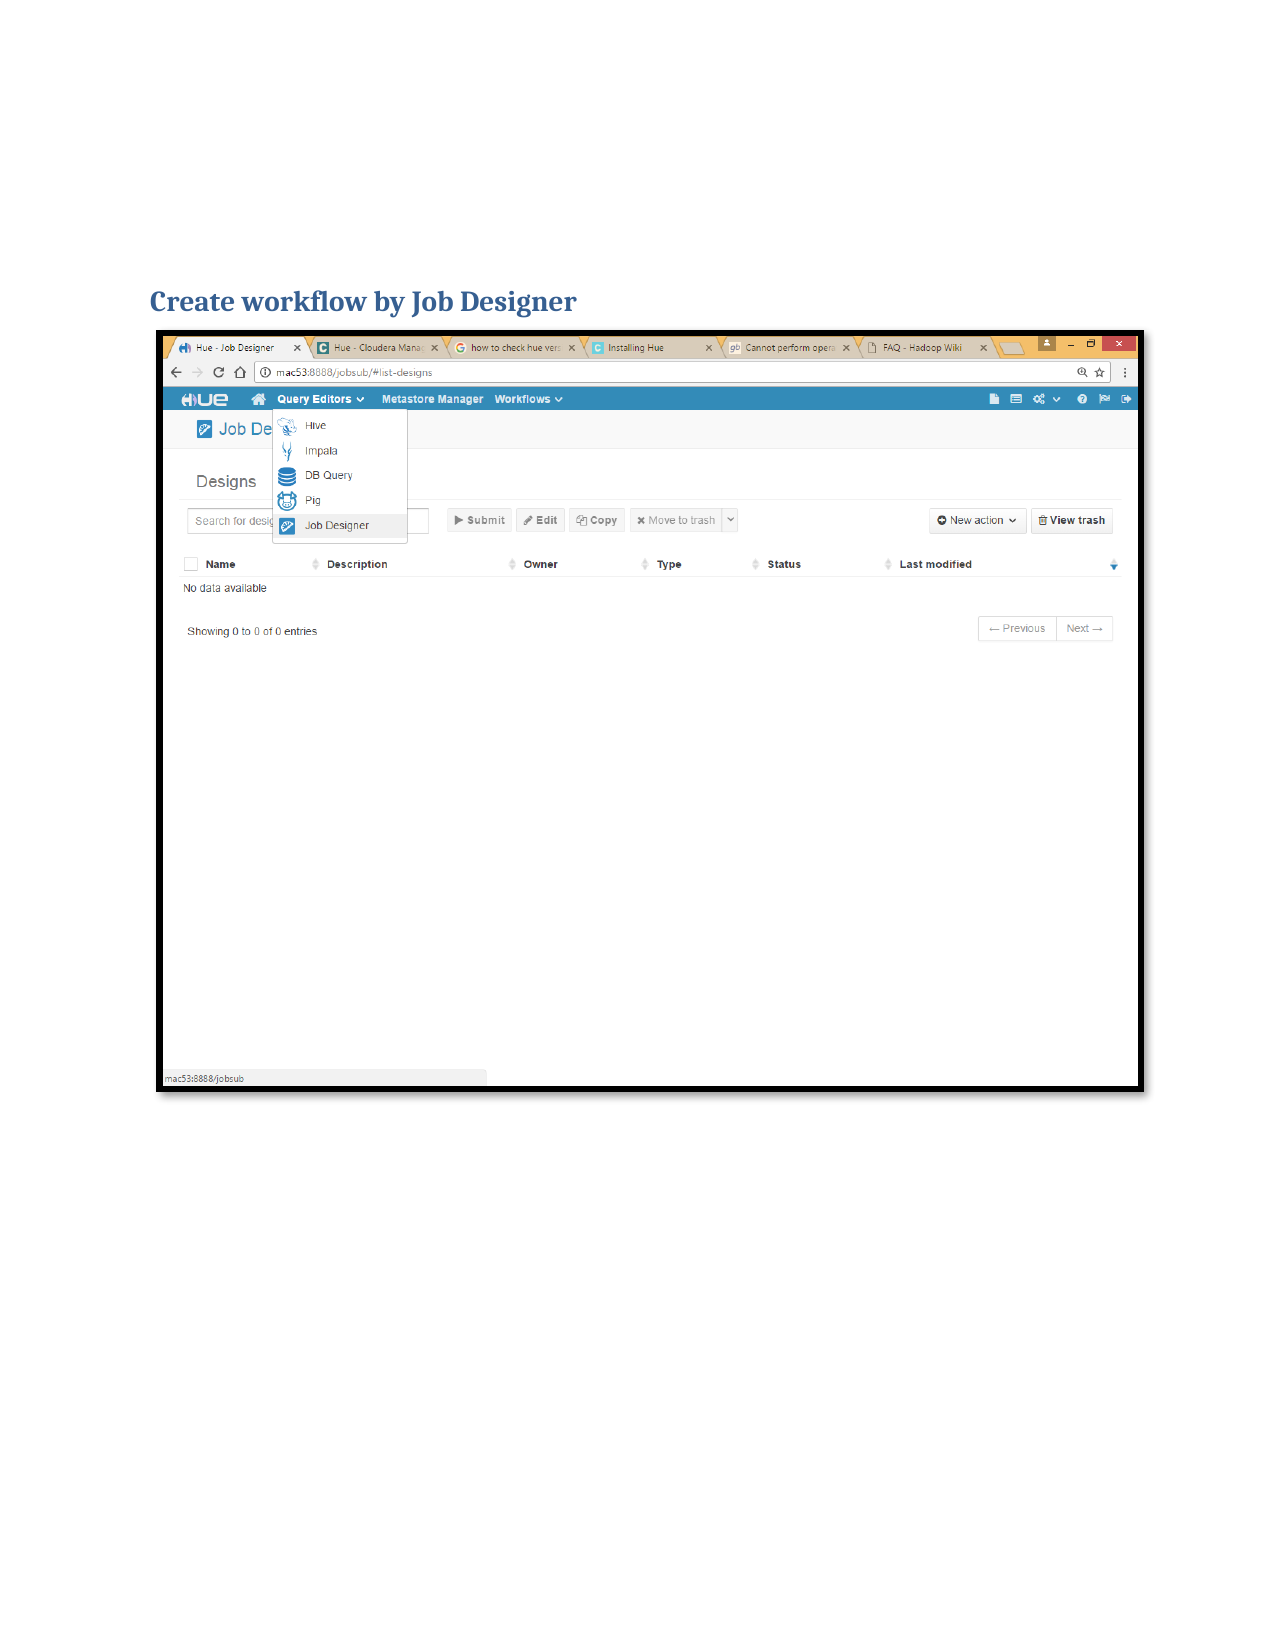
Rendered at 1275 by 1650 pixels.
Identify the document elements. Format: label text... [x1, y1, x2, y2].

subtitle Create workflow by Job Designer [150, 285, 1125, 319]
picture [163, 336, 1138, 1086]
